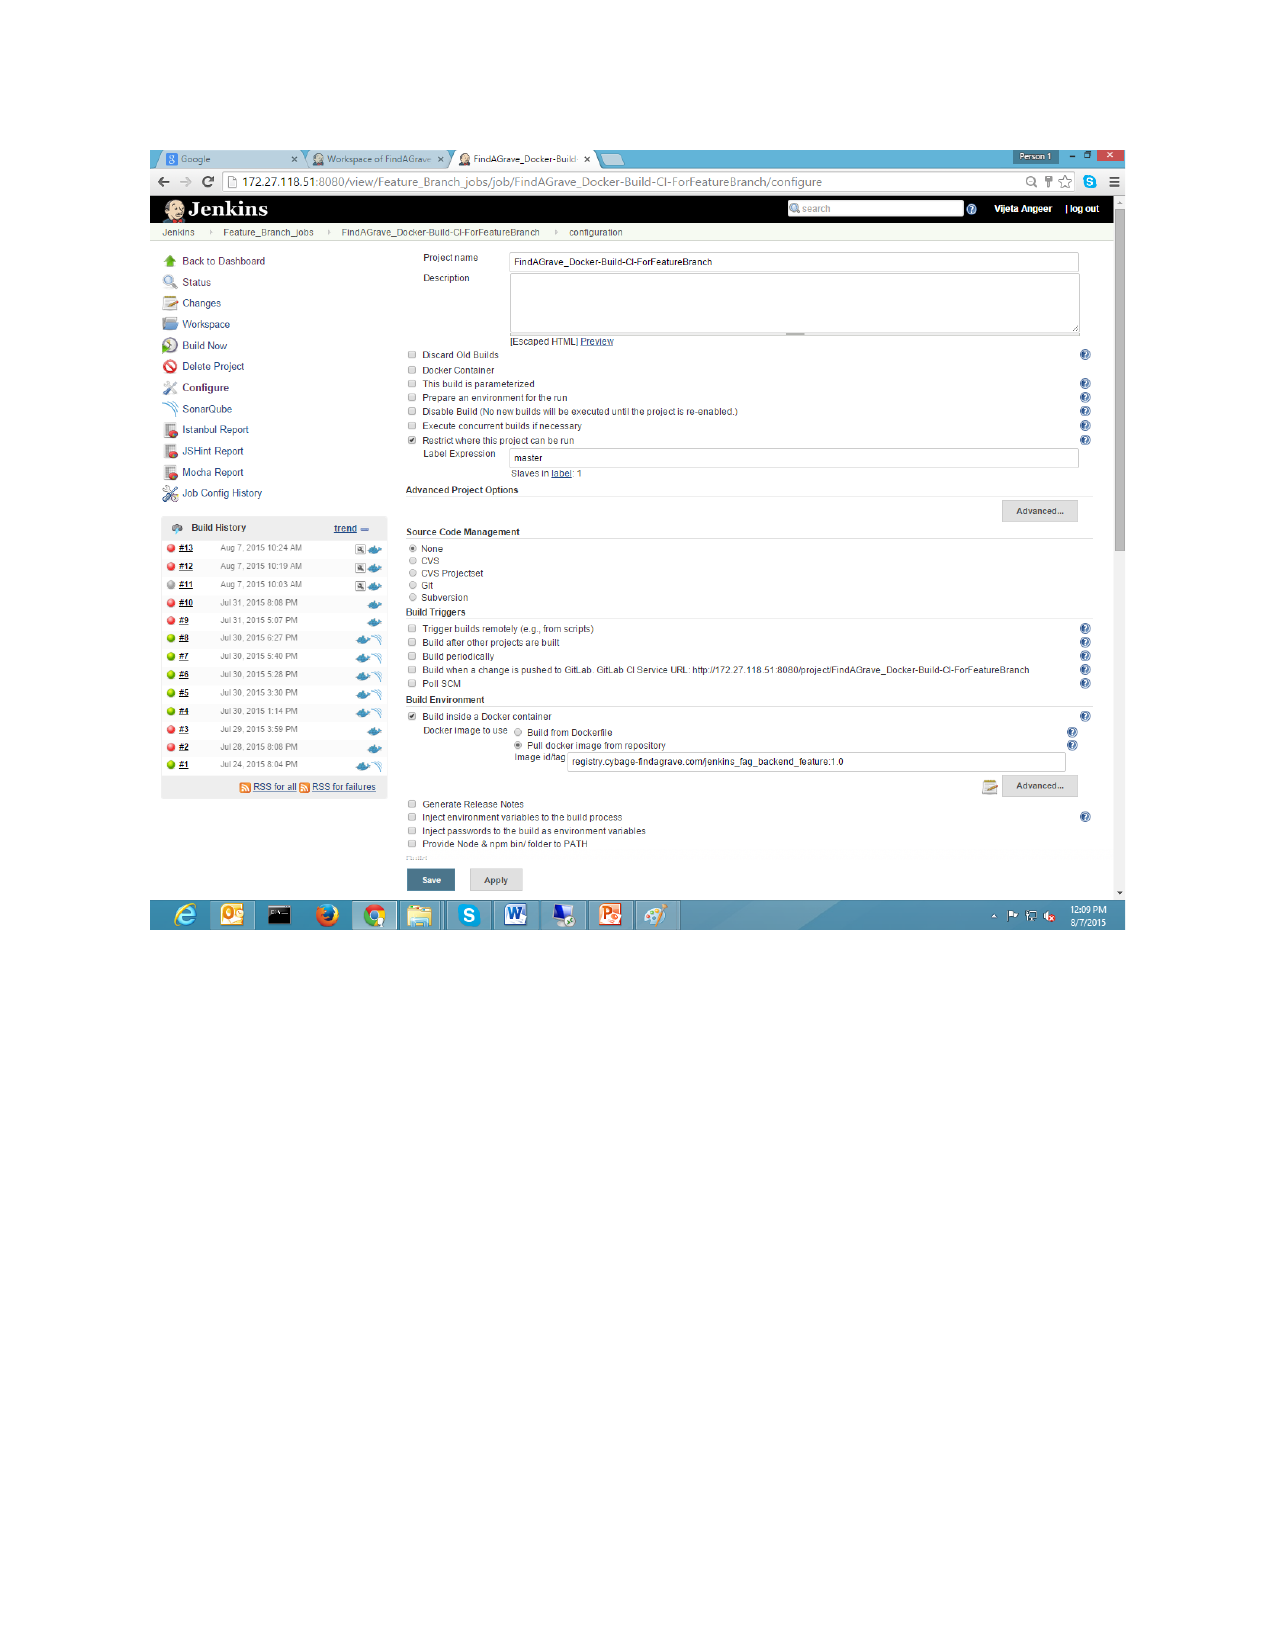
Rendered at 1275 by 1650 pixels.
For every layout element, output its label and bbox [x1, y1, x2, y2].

picture [150, 150, 1125, 930]
